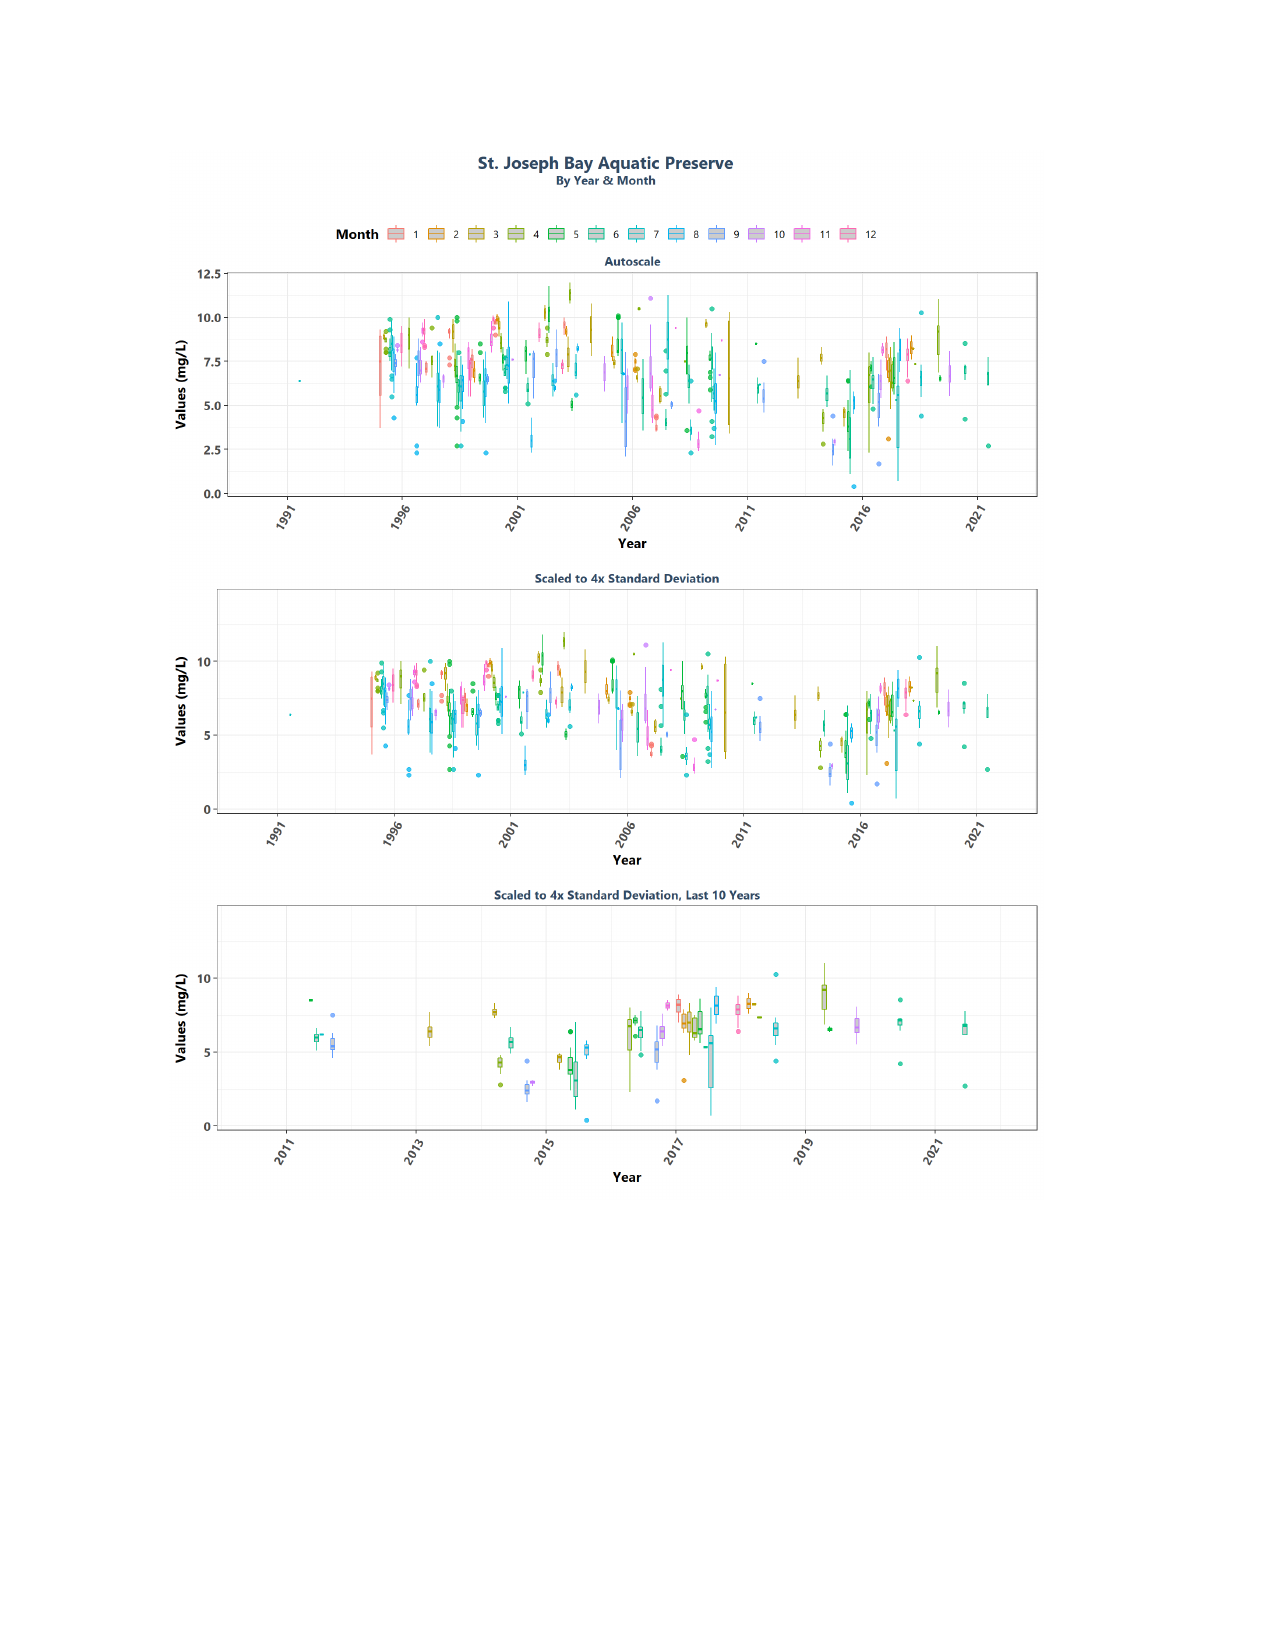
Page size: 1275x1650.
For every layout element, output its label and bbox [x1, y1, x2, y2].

picture [168, 150, 1044, 1200]
